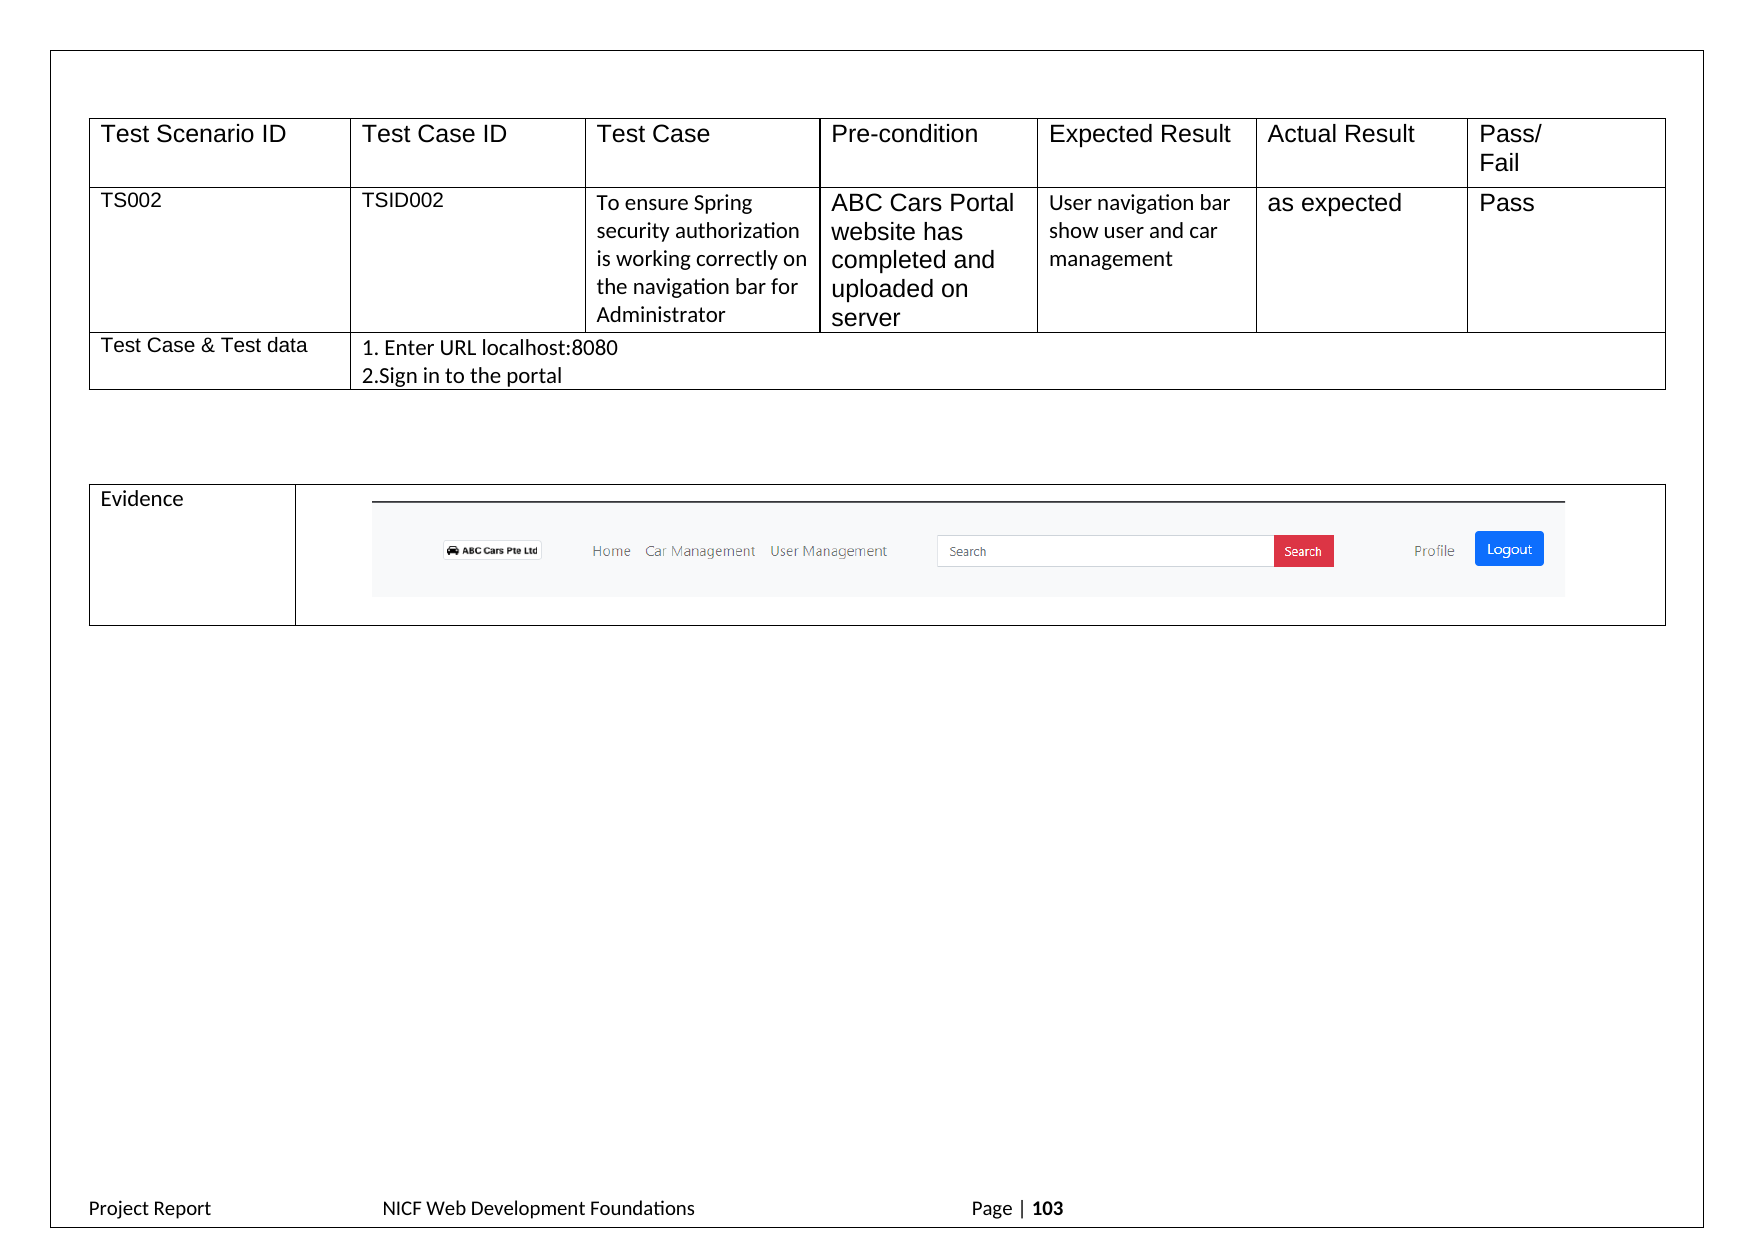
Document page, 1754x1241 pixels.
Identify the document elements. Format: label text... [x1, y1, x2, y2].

table_header Pass/ Fail [1468, 119, 1665, 187]
table_header Test Scenario ID [90, 119, 350, 187]
table_cell as expected [1257, 188, 1467, 332]
table_cell Test Case & Test data [90, 333, 350, 389]
table_header Test Case ID [351, 119, 585, 187]
table_header Evidence [90, 485, 295, 625]
table_cell ABC Cars Portal website has completed and uploaded on server [821, 188, 1037, 332]
table_header [296, 485, 1665, 625]
table_header Actual Result [1257, 119, 1467, 187]
table_header Pre-condition [821, 119, 1037, 187]
table_cell TS002 [90, 188, 350, 332]
table_header Test Case [586, 119, 819, 187]
picture [372, 501, 1566, 597]
table_header Expected Result [1038, 119, 1256, 187]
table_cell 1. Enter URL localhost:8080 2.Sign in to the portal [351, 333, 1665, 389]
table_cell To ensure Spring security authorization is working correctly on the navigation bar for Administrator [586, 188, 819, 332]
table_cell TSID002 [351, 188, 585, 332]
table_cell Pass [1468, 188, 1665, 332]
table_cell User navigation bar show user and car management [1038, 188, 1256, 332]
